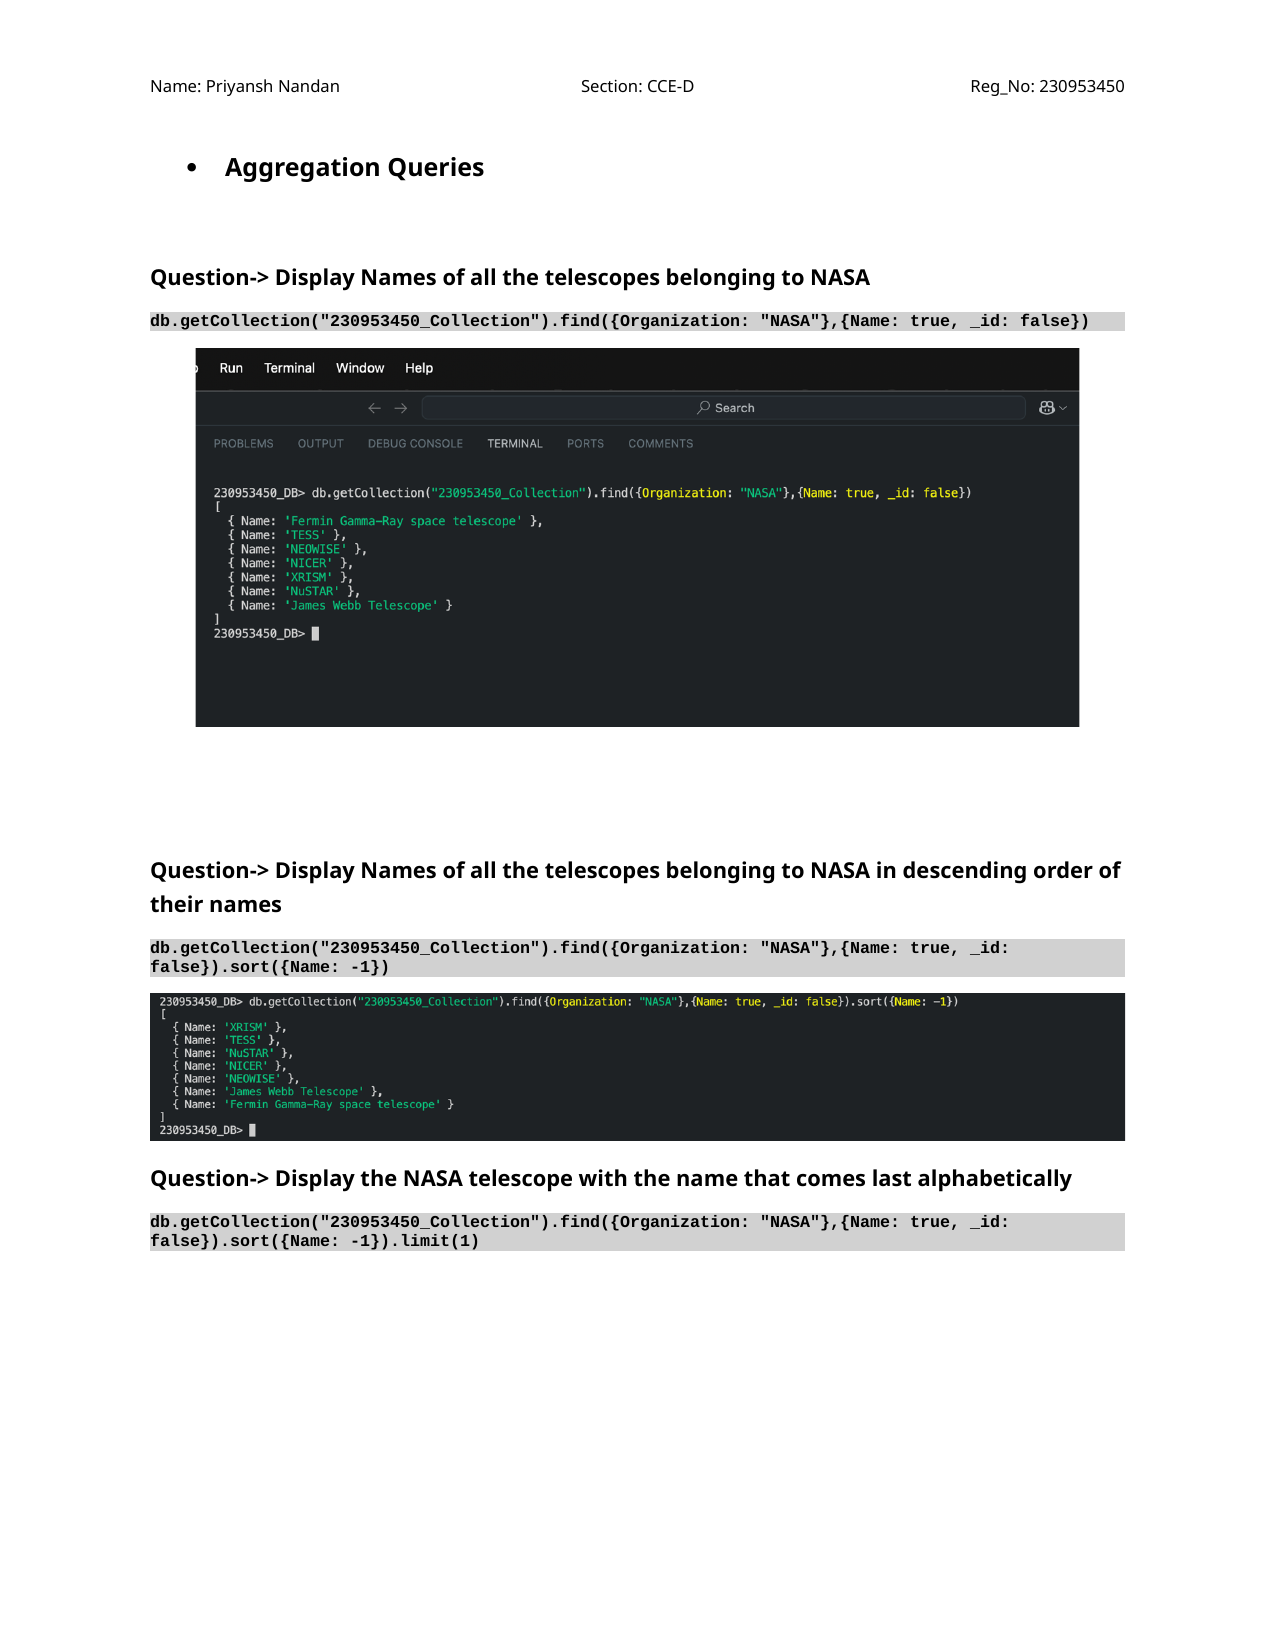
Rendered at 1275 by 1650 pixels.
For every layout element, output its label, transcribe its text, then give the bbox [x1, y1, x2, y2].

text Question-> Display the NASA telescope with the name that comes last alphabetically [150, 1163, 1125, 1192]
picture [195, 348, 1080, 727]
text Question-> Display Names of all the telescopes belonging to NASA in descending order of their names [150, 854, 1125, 918]
text db.getCollection("230953450_Collection").find({Organization: "NASA"},{Name: true, _id: false}).sort({Name: -1}) [150, 939, 1125, 977]
list Aggregation Queries [187, 150, 1125, 184]
text db.getCollection("230953450_Collection").find({Organization: "NASA"},{Name: true, _id: false}) [150, 312, 1125, 331]
text db.getCollection("230953450_Collection").find({Organization: "NASA"},{Name: true, _id: false}).sort({Name: -1}).limit(1) [150, 1213, 1125, 1251]
picture [150, 993, 1125, 1141]
text Question-> Display Names of all the telescopes belonging to NASA [150, 262, 1125, 291]
